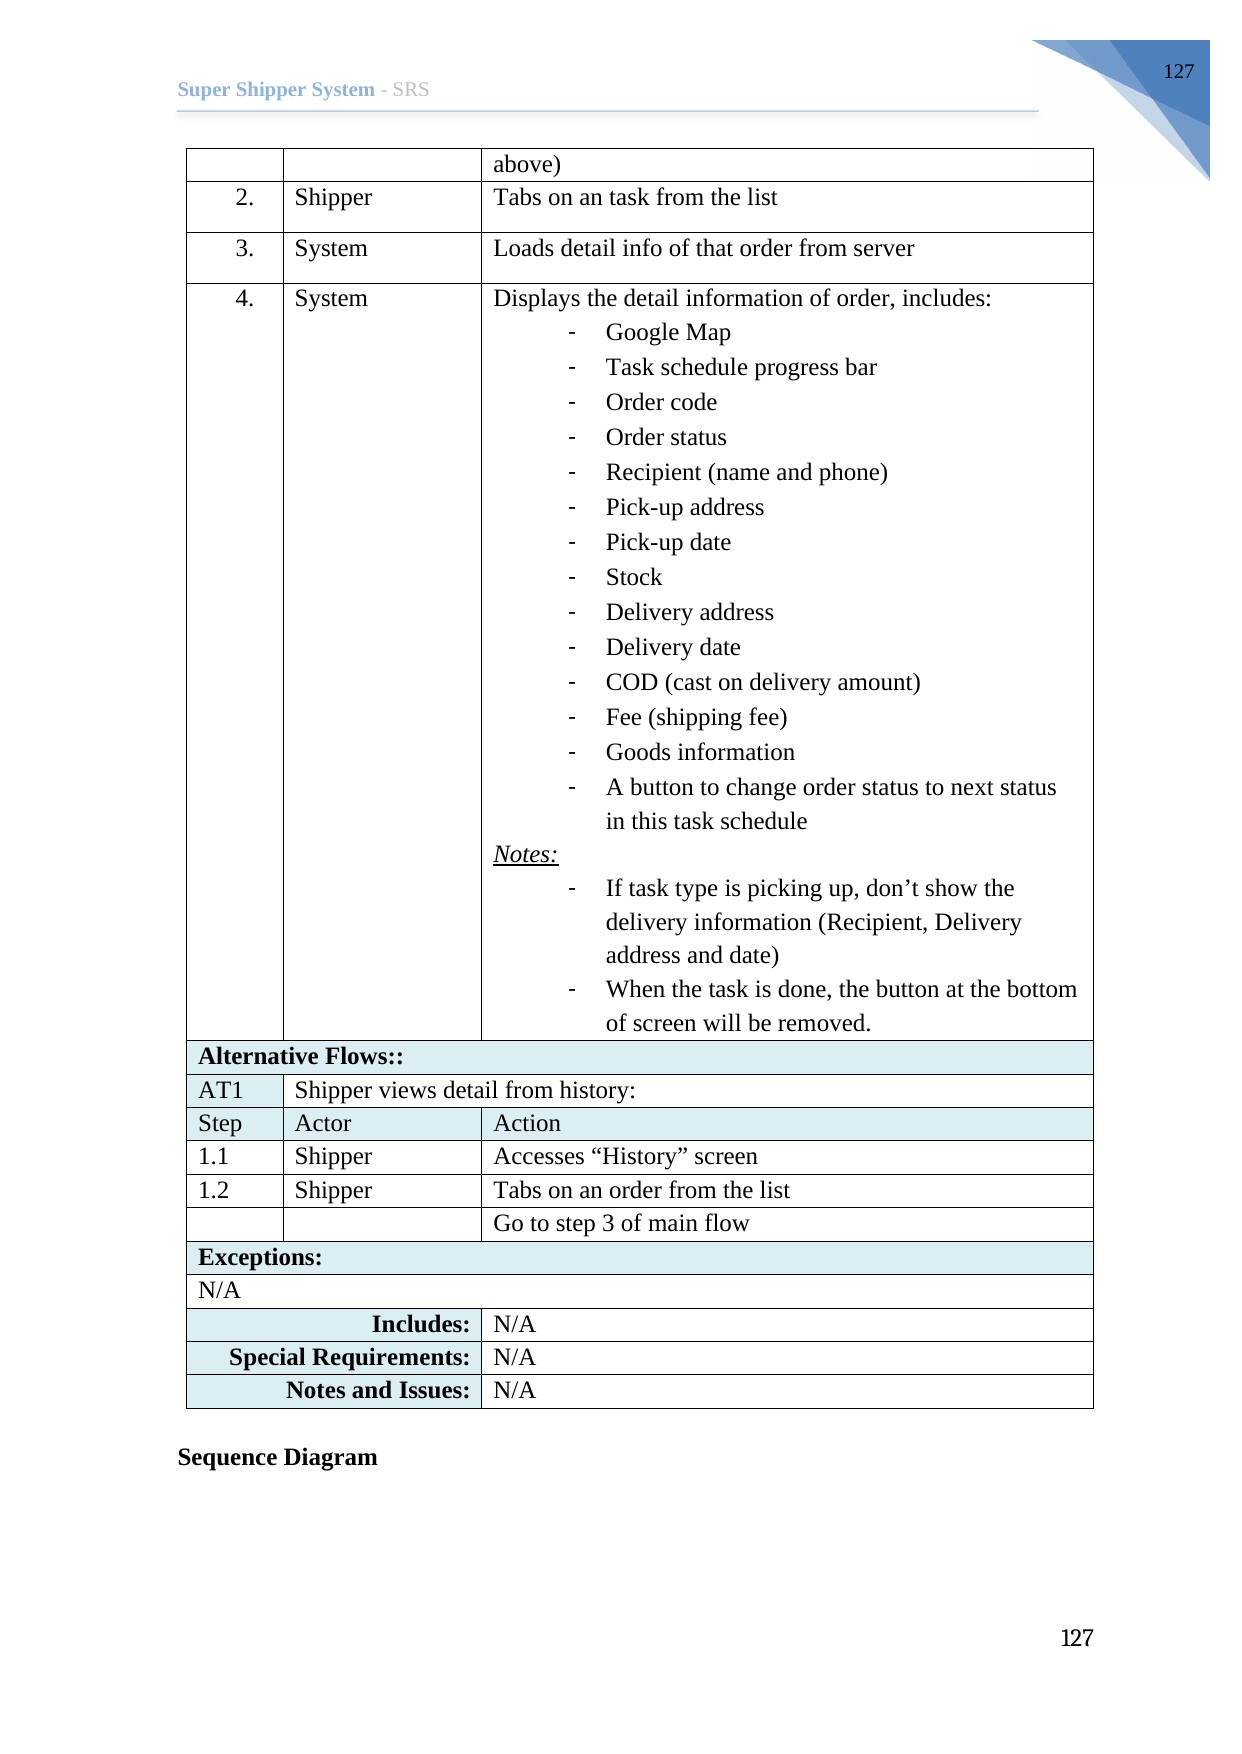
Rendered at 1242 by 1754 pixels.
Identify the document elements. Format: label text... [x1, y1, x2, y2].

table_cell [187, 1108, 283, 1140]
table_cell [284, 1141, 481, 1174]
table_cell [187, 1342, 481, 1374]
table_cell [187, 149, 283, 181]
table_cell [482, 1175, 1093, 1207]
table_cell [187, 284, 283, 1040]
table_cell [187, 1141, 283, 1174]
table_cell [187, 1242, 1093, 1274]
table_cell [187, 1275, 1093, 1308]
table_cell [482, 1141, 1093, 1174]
picture [1029, 40, 1210, 182]
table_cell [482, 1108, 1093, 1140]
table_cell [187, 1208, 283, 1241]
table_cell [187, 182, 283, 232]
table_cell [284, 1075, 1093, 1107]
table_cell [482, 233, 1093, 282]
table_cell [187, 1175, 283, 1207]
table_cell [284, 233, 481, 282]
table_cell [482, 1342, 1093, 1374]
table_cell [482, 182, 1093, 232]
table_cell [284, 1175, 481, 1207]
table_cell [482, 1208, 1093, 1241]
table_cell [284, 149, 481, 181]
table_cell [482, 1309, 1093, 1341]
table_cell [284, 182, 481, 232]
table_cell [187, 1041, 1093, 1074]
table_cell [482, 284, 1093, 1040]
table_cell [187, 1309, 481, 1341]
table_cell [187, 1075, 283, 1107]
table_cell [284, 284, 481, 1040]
text Sequence Diagram [177, 1442, 1094, 1471]
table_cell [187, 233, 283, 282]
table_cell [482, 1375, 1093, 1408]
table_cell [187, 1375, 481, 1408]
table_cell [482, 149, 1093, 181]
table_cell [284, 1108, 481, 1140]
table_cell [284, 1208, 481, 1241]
